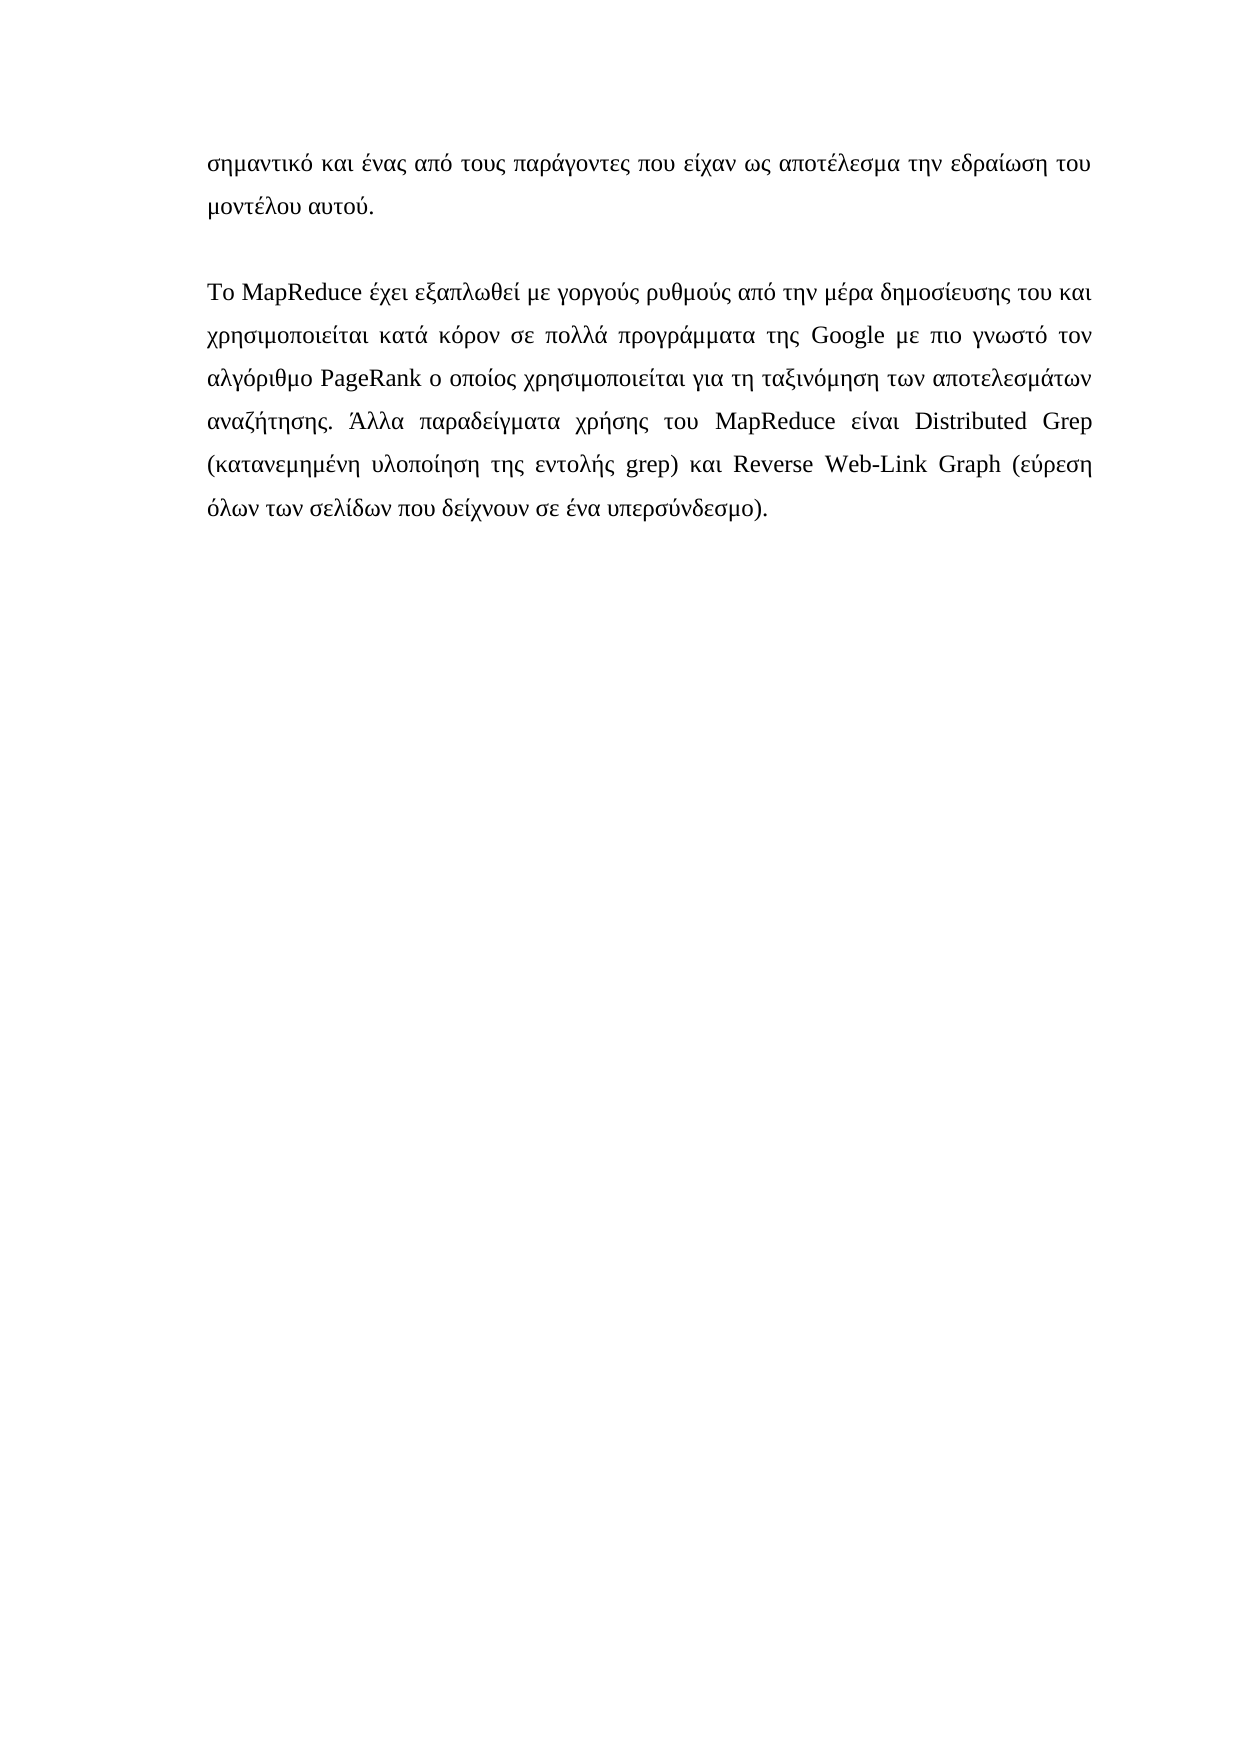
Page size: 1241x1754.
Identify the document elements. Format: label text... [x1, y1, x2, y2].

text Το MapReduce έχει εξαπλωθεί με γοργούς ρυθμούς από την μέρα δημοσίευσης του και χρησιμοποιείται κατά κόρον σε πολλά προγράμματα της Google με πιο γνωστό τον αλγόριθμο PageRank ο οποίος χρησιμοποιείται για τη ταξινόμηση των αποτελεσμάτων αναζήτησης. Άλλα παραδείγματα χρήσης του MapReduce είναι Distributed Grep (κατανεμημένη υλοποίηση της εντολής grep) και Reverse Web-Link Graph (εύρεση όλων των σελίδων που δείχνουν σε ένα υπερσύνδεσμο). [207, 277, 1092, 521]
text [207, 148, 1092, 219]
